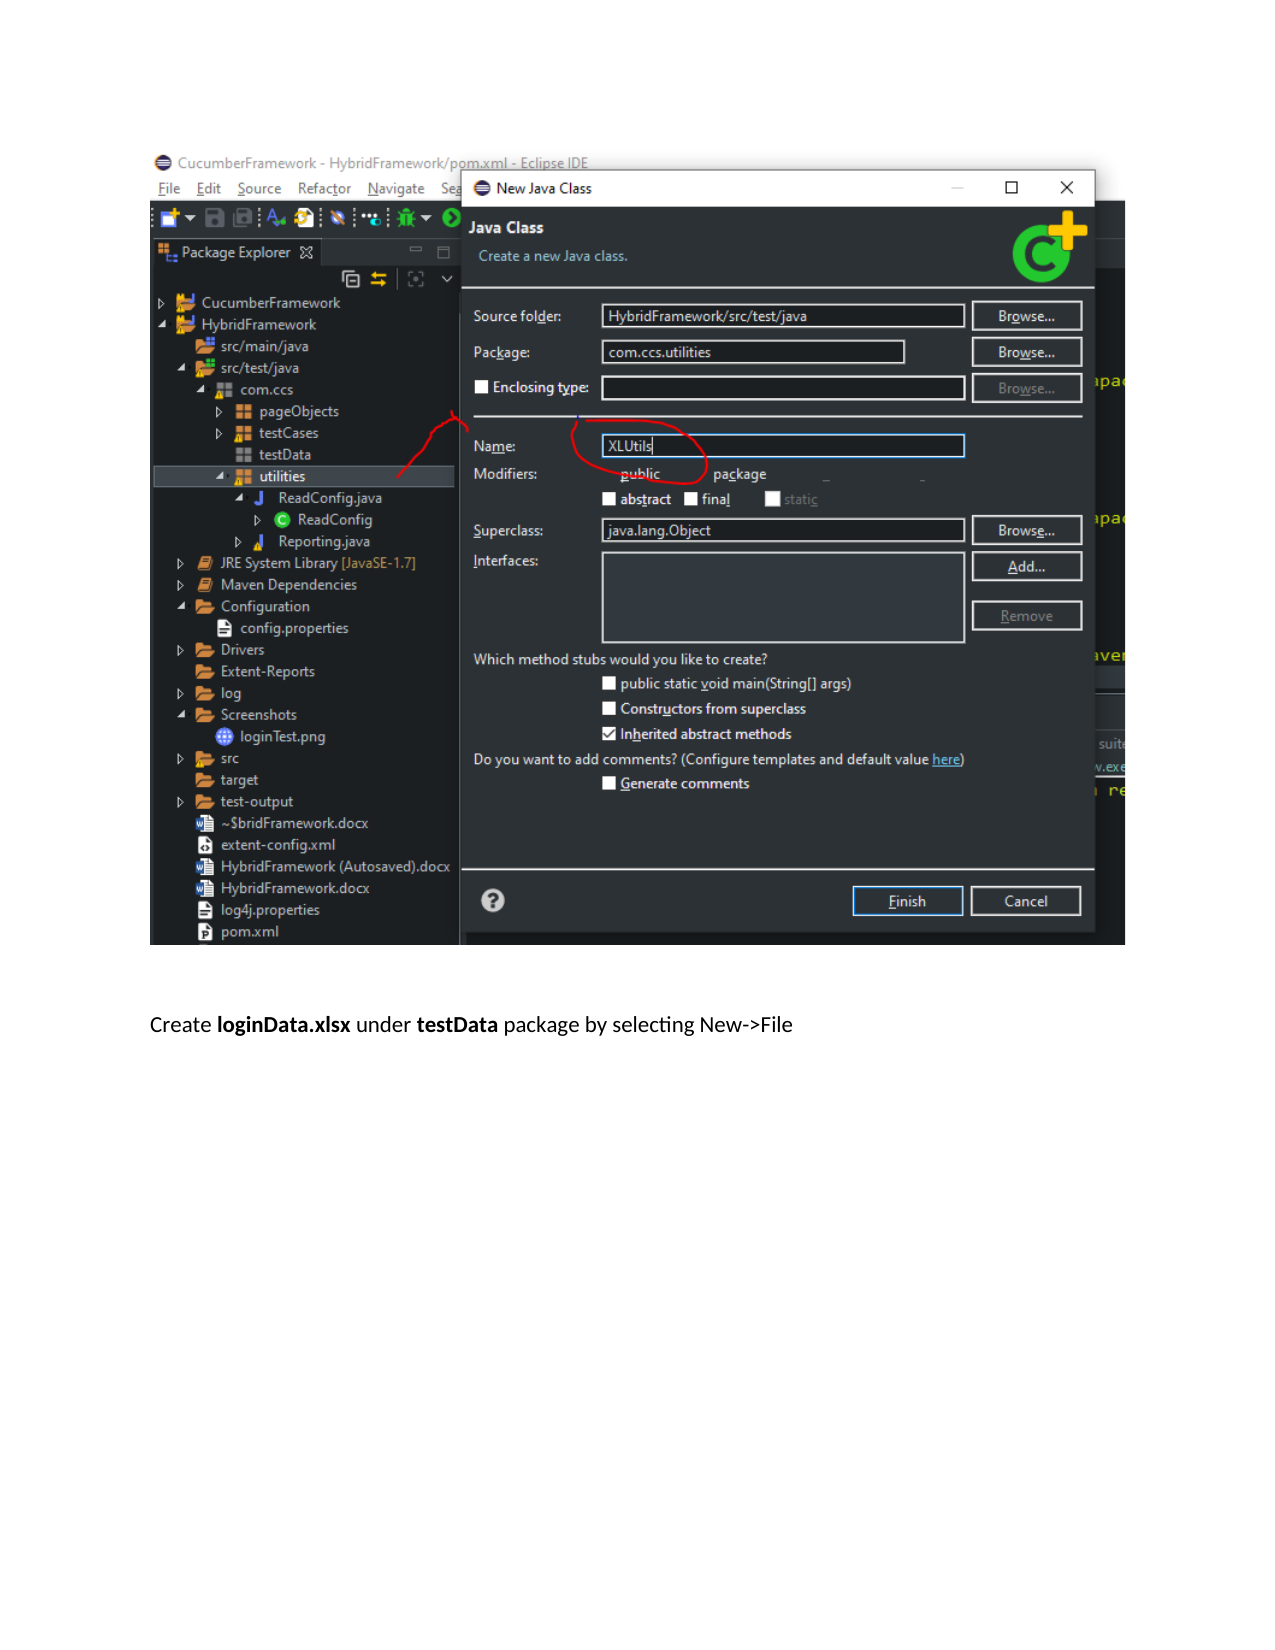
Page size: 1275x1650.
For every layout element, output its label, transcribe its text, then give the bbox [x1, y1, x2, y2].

text Create loginData.xlsx under testData package by selecting New->File [150, 1010, 1125, 1038]
picture [150, 150, 1125, 945]
